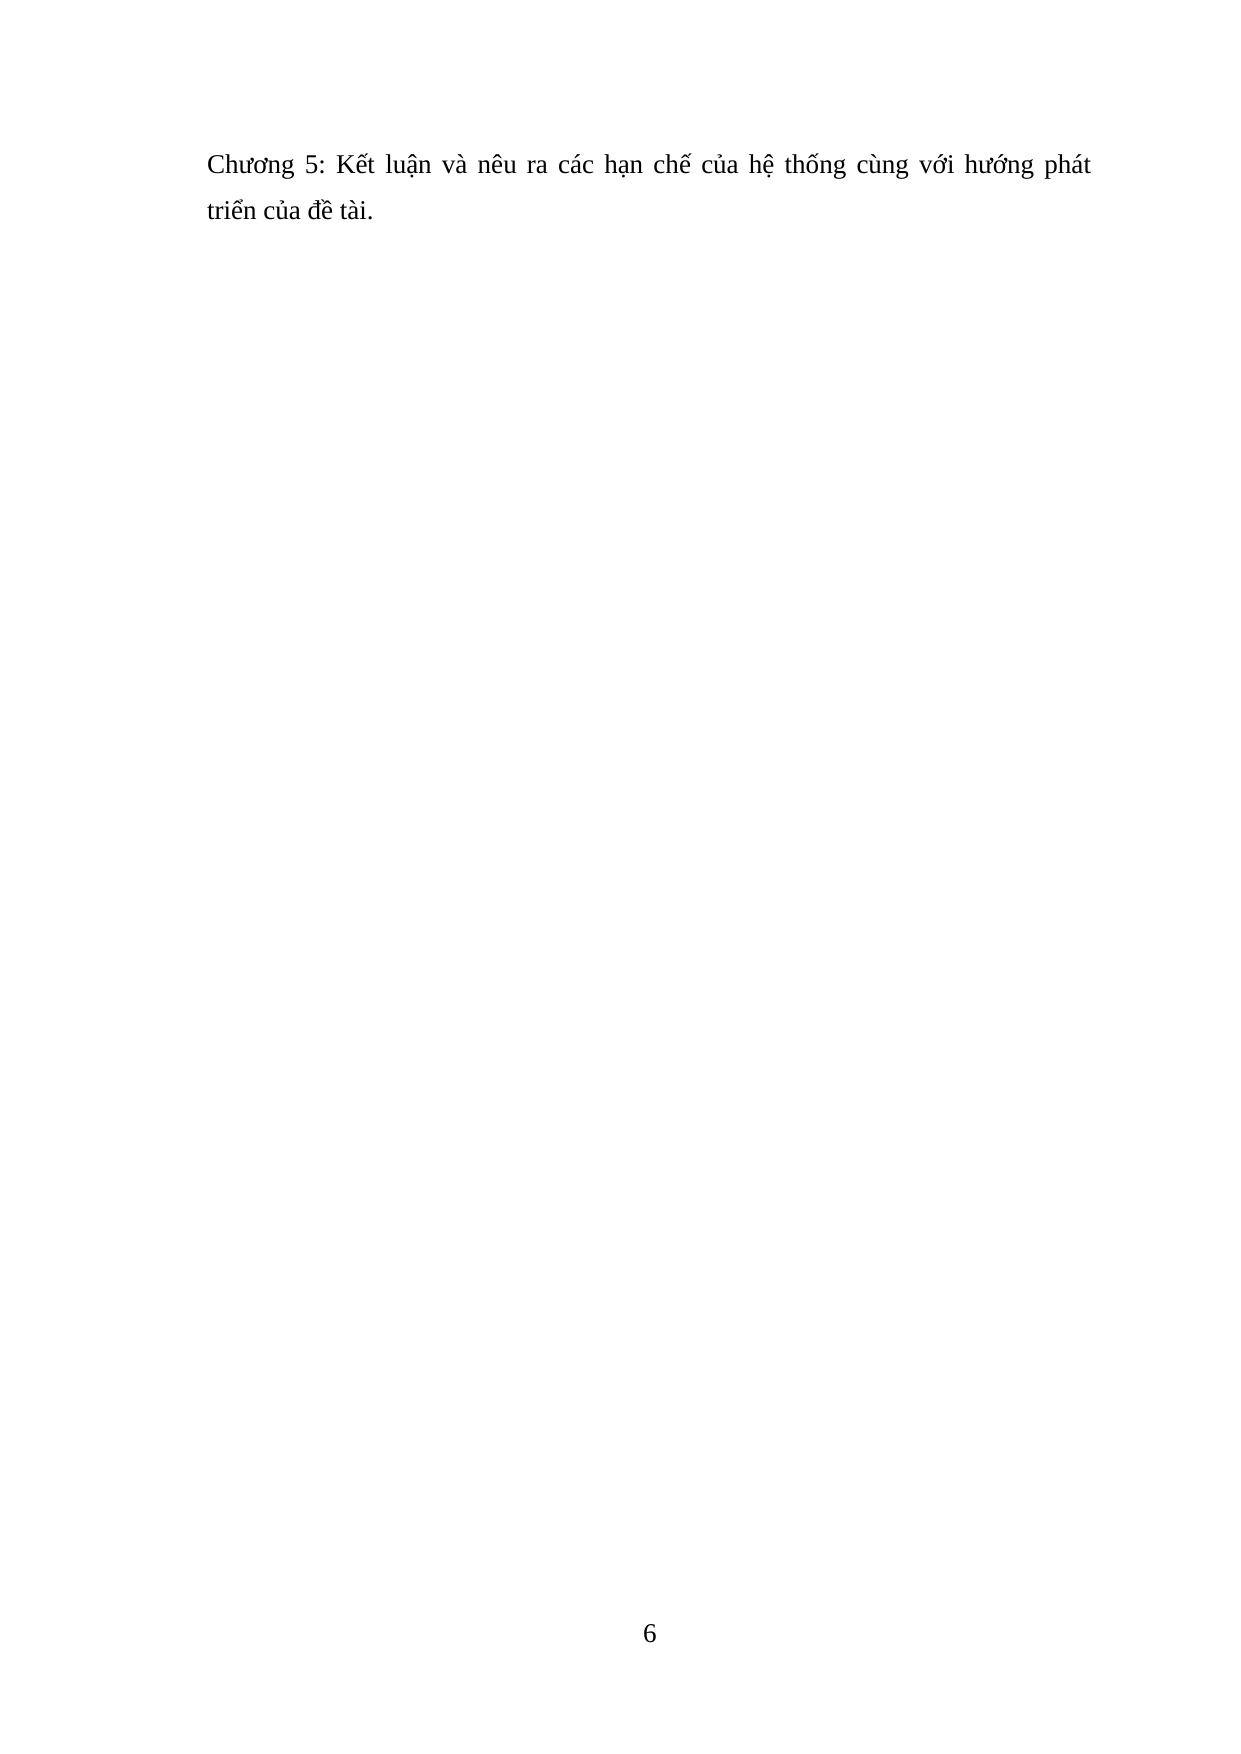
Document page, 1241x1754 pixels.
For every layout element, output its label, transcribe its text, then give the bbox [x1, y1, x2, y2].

text Chương 5: Kết luận và nêu ra các hạn chế của hệ thống cùng với hướng phát triển của đề tài. [207, 148, 1092, 226]
